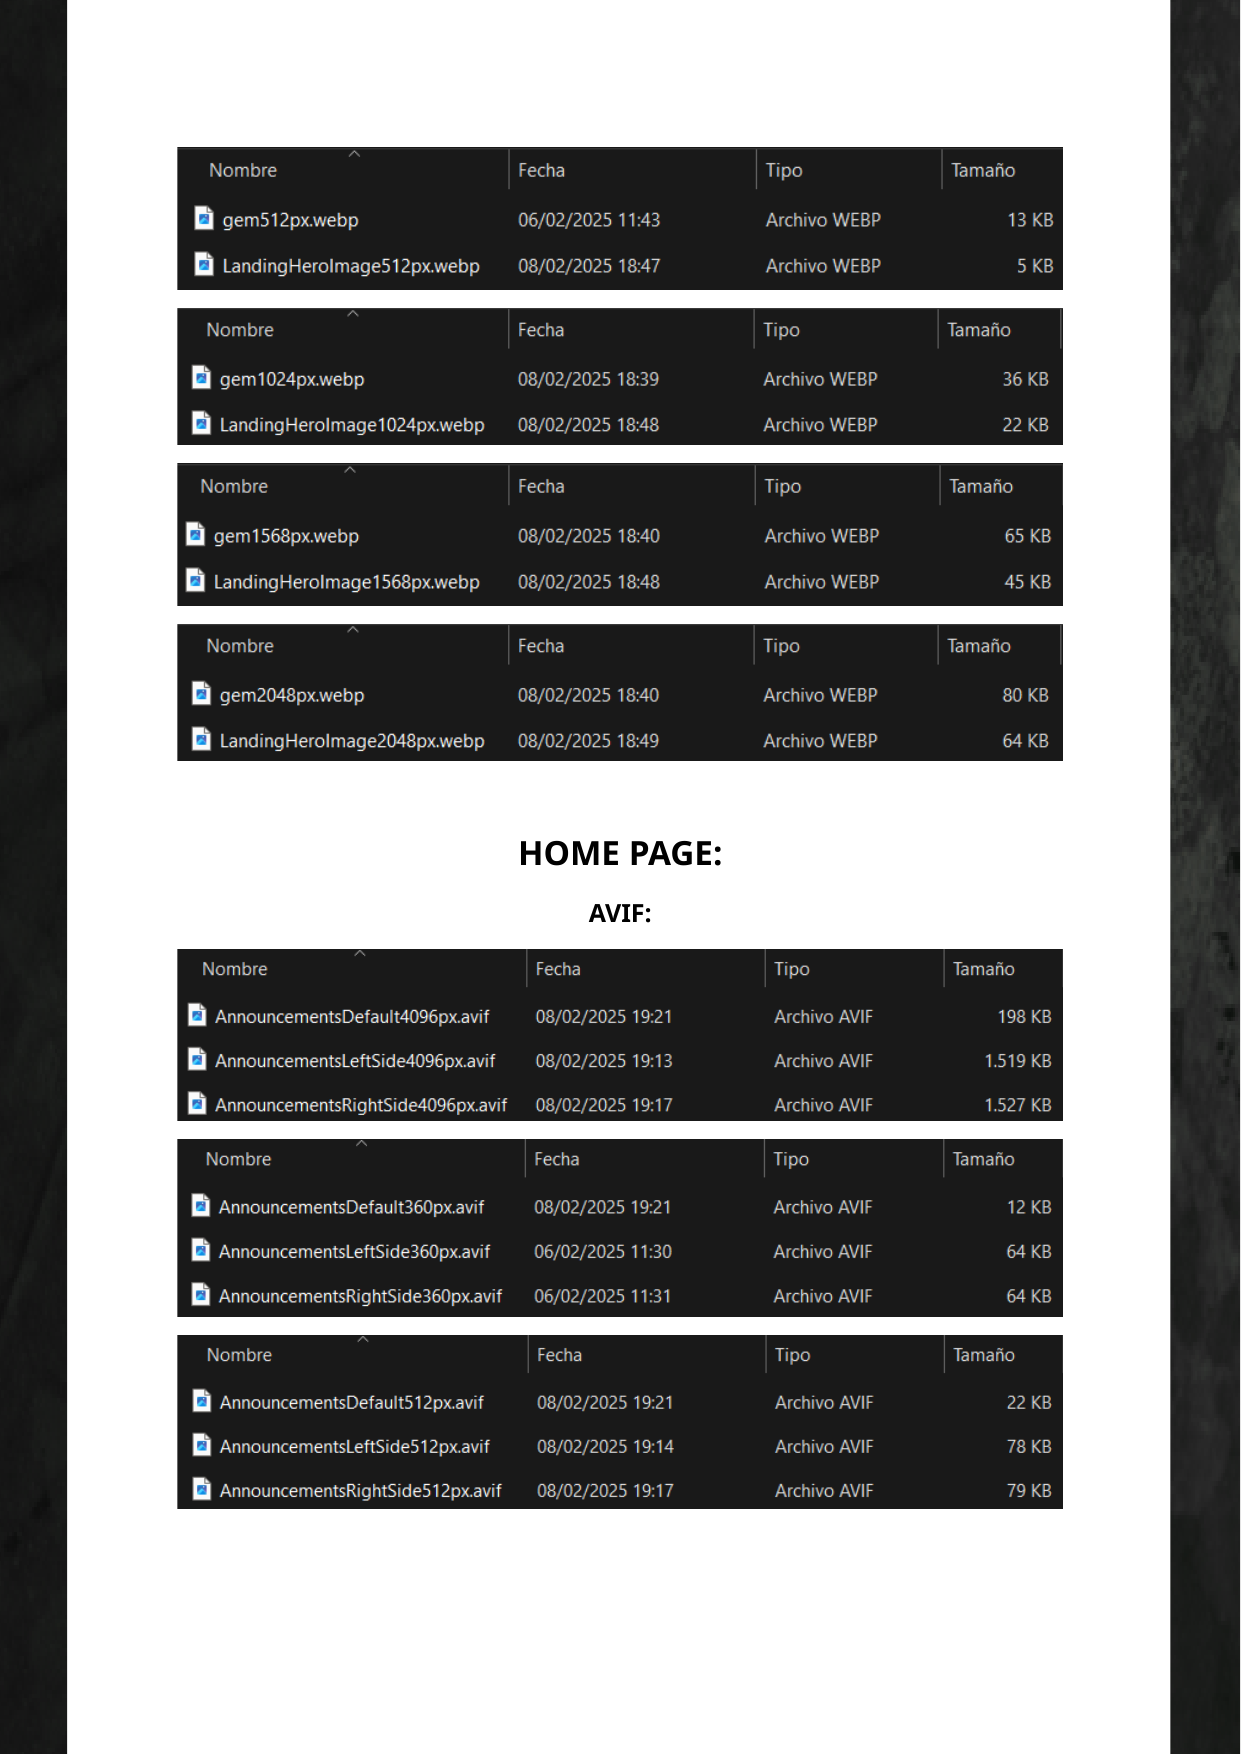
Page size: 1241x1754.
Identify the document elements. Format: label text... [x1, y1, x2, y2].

picture [177, 624, 1063, 761]
picture [177, 1335, 1063, 1509]
text AVIF: [177, 896, 1063, 930]
picture [177, 308, 1063, 445]
picture [1170, 0, 1241, 1754]
picture [177, 463, 1063, 606]
picture [177, 1139, 1063, 1317]
picture [177, 147, 1063, 290]
picture [0, 0, 68, 1754]
picture [177, 949, 1063, 1121]
text HOME PAGE: [177, 830, 1063, 876]
